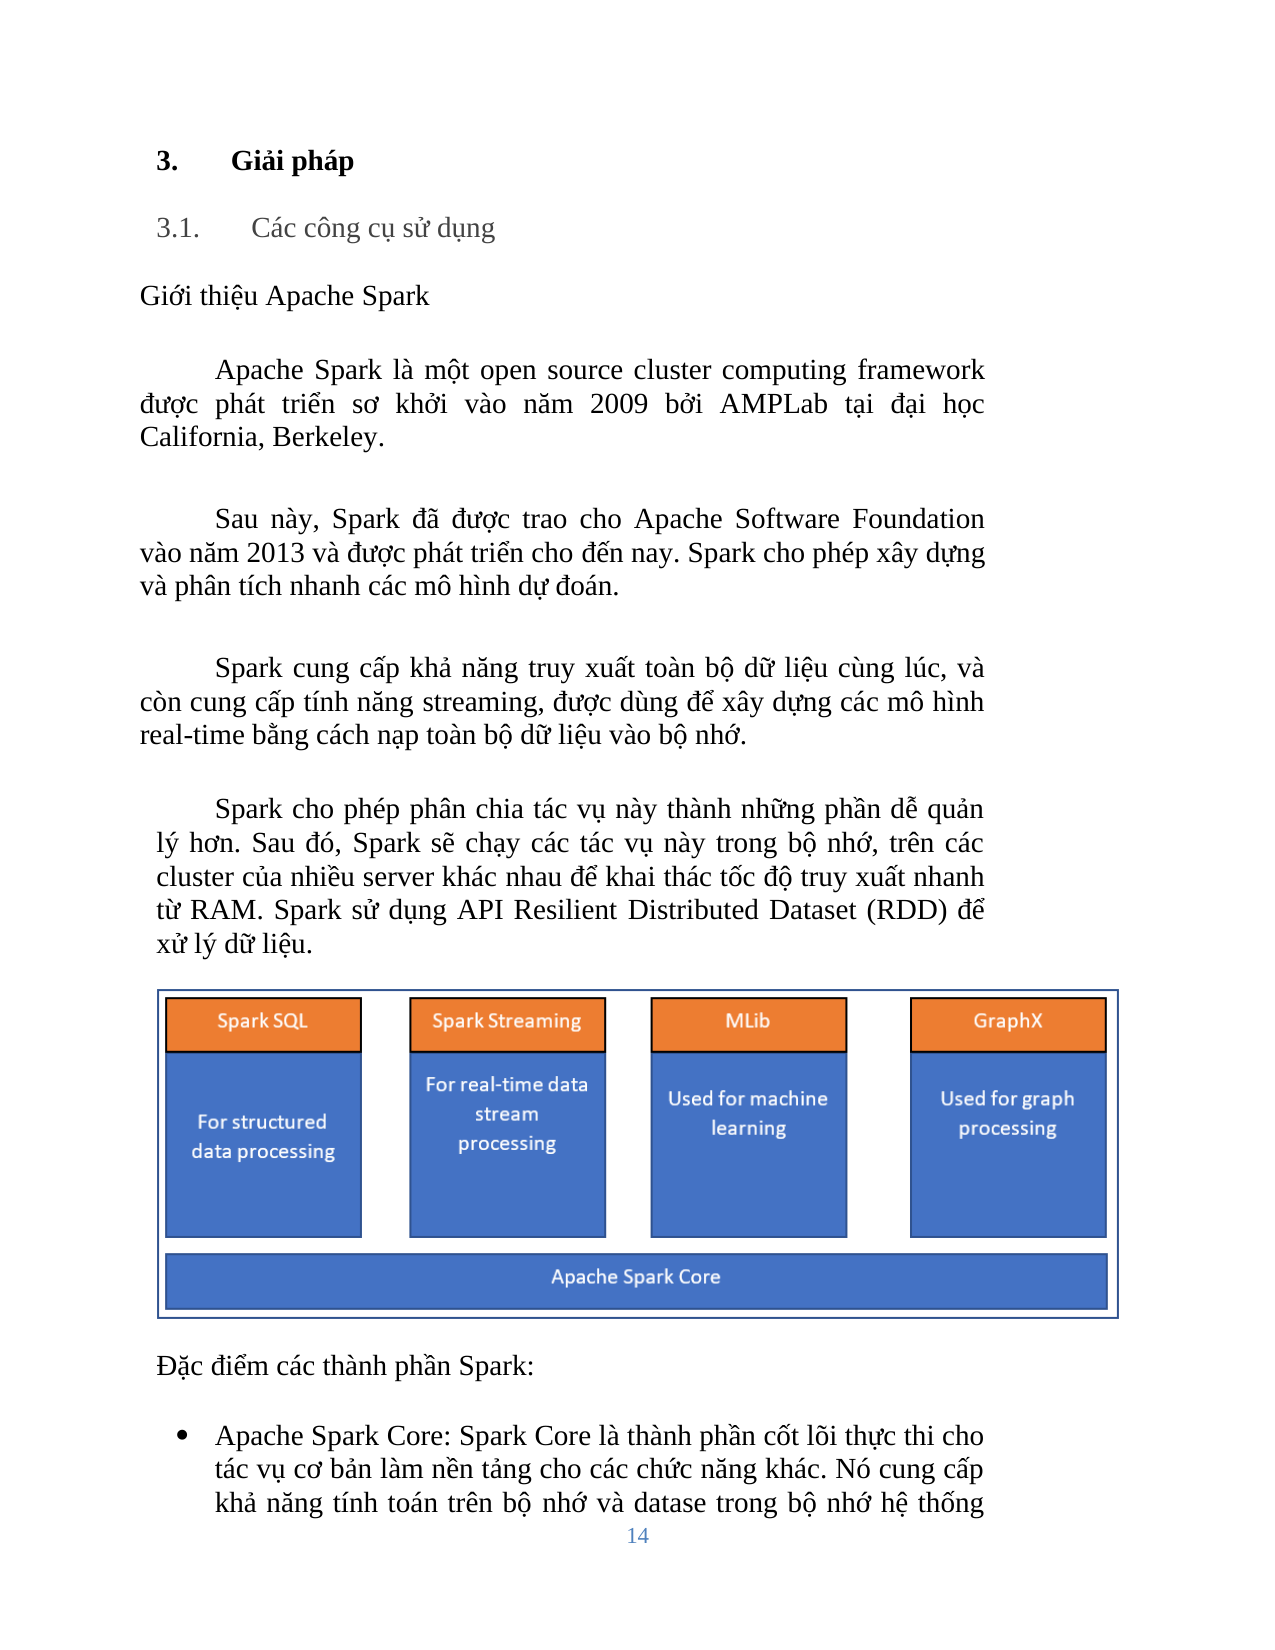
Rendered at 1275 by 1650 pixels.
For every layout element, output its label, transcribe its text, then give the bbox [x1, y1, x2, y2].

text Sau này, Spark đã được trao cho Apache Software Foundation vào năm 2013 và được phát triển cho đến nay. Spark cho phép xây dựng và phân tích nhanh các mô hình dự đoán. [139, 501, 986, 602]
text Giới thiệu Apache Spark [139, 278, 1135, 311]
text Spark cho phép phân chia tác vụ này thành những phần dễ quản lý hơn. Sau đó, Spark sẽ chạy các tác vụ này trong bộ nhớ, trên các cluster của nhiều server khác nhau để khai thác tốc độ truy xuất nhanh từ RAM. Spark sử dụng API Resilient Distributed Dataset (RDD) để xử lý dữ liệu. [156, 792, 985, 959]
text Apache Spark là một open source cluster computing framework được phát triển sơ khởi vào năm 2009 bởi AMPLab tại đại học California, Berkeley. [139, 352, 986, 453]
text Đặc điểm các thành phần Spark: [156, 1349, 1135, 1383]
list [177, 1418, 985, 1519]
list Các công cụ sử dụng [156, 211, 1135, 244]
subtitle Giải pháp [156, 144, 1135, 177]
text Spark cung cấp khả năng truy xuất toàn bộ dữ liệu cùng lúc, và còn cung cấp tính năng streaming, được dùng để xây dựng các mô hình real-time bằng cách nạp toàn bộ dữ liệu vào bộ nhớ. [139, 650, 986, 751]
picture [150, 983, 1125, 1324]
